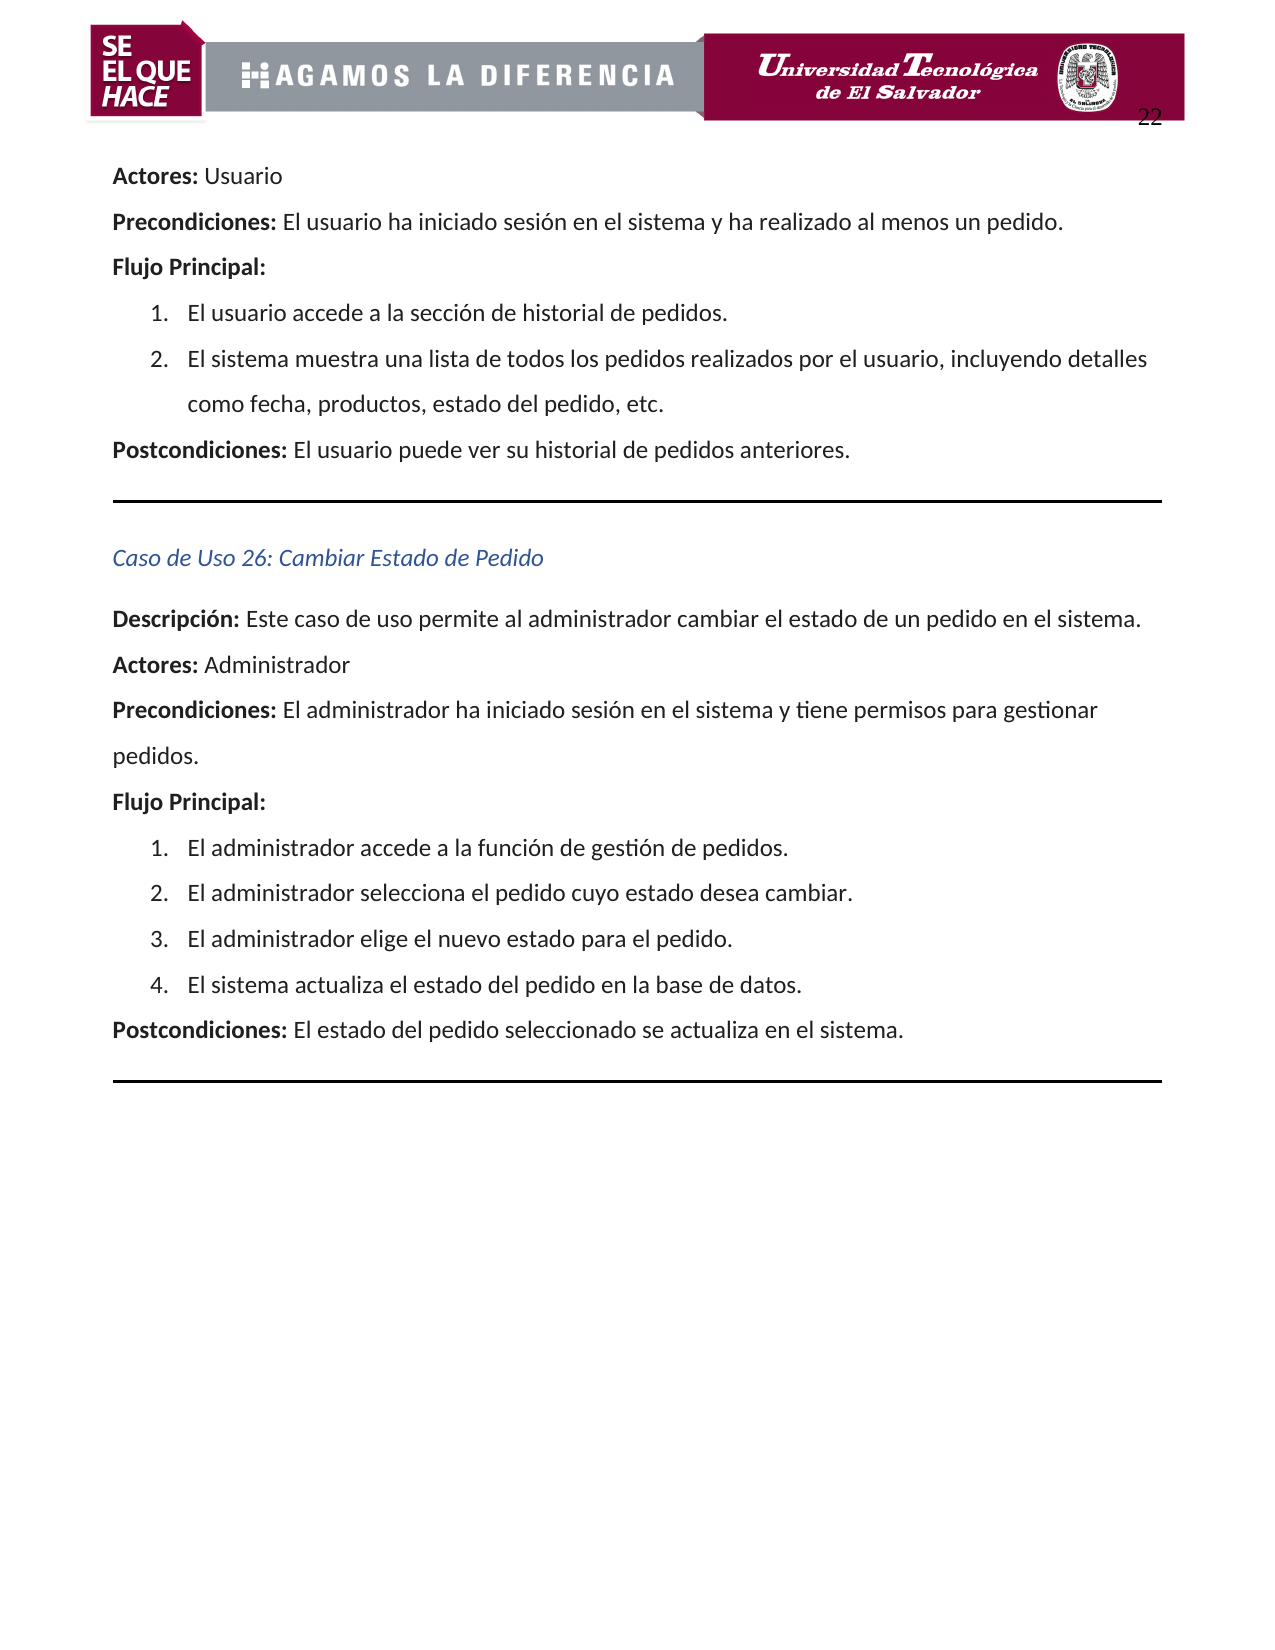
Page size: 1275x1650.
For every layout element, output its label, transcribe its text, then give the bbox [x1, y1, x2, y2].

list El sistema actualiza el estado del pedido en la base de datos. [150, 969, 1162, 999]
text Postcondiciones: El estado del pedido seleccionado se actualiza en el sistema. [112, 1015, 1162, 1083]
text Flujo Principal: [112, 251, 1162, 282]
text Precondiciones: El administrador ha iniciado sesión en el sistema y tiene permisos para gestionar pedidos. [112, 694, 1162, 771]
list El administrador accede a la función de gestión de pedidos. [150, 832, 1162, 862]
picture [75, 12, 1194, 139]
text Precondiciones: El usuario ha iniciado sesión en el sistema y ha realizado al menos un pedido. [112, 206, 1162, 236]
list El usuario accede a la sección de historial de pedidos. [150, 297, 1162, 328]
subtitle Caso de Uso 26: Cambiar Estado de Pedido [112, 542, 1162, 573]
text Flujo Principal: [112, 786, 1162, 817]
text Actores: Usuario [112, 160, 1162, 191]
list El administrador elige el nuevo estado para el pedido. [150, 923, 1162, 954]
text Descripción: Este caso de uso permite al administrador cambiar el estado de un pedido en el sistema. [112, 603, 1162, 634]
list El administrador selecciona el pedido cuyo estado desea cambiar. [150, 877, 1162, 908]
text Actores: Administrador [112, 649, 1162, 679]
list El sistema muestra una lista de todos los pedidos realizados por el usuario, incluyendo detalles como fecha, productos, estado del pedido, etc. [150, 343, 1162, 419]
text Postcondiciones: El usuario puede ver su historial de pedidos anteriores. [112, 434, 1162, 503]
